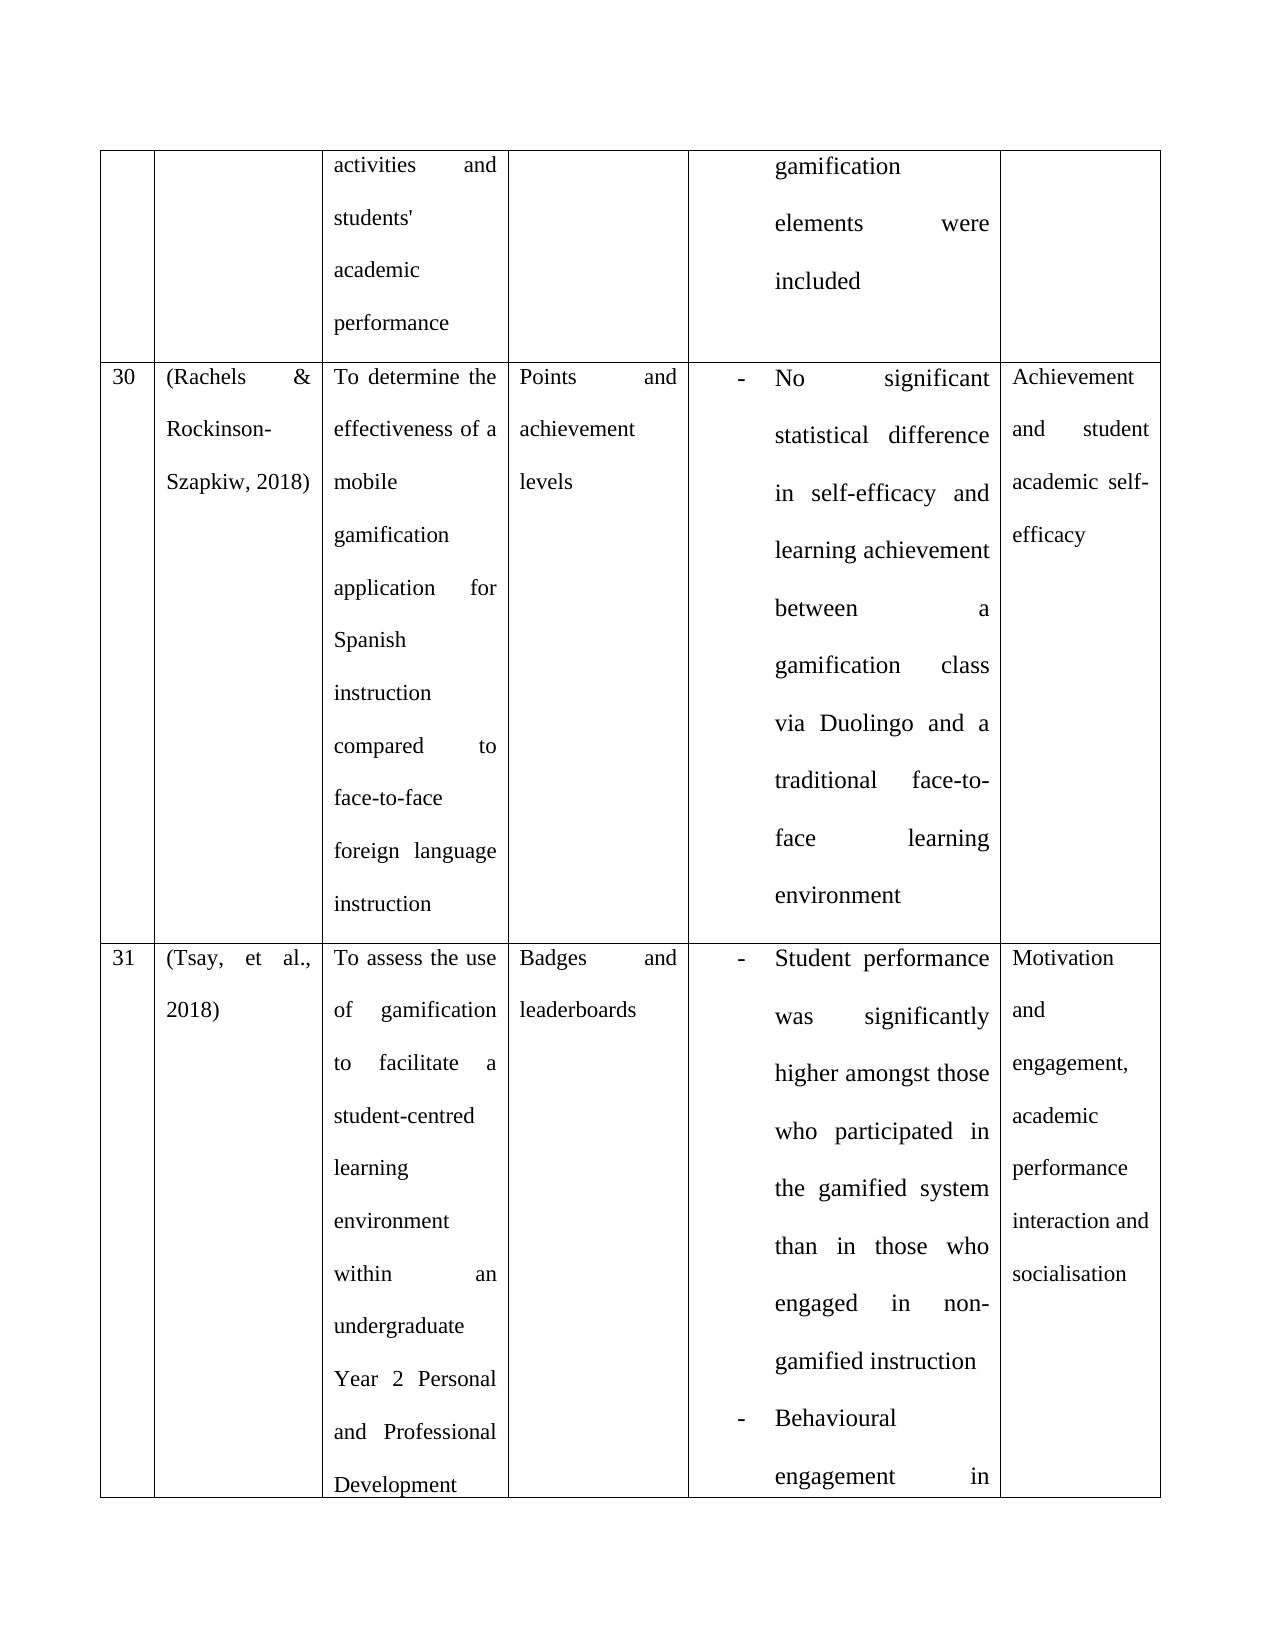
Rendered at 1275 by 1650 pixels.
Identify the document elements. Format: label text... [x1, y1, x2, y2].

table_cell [323, 151, 508, 362]
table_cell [689, 944, 1000, 1497]
table_cell 30 [101, 363, 154, 942]
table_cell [689, 151, 1000, 362]
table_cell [1001, 151, 1160, 362]
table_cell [509, 151, 688, 362]
table_cell [155, 363, 322, 942]
table_cell Achievement and student academic self-efficacy [1001, 363, 1160, 942]
table_cell 29 [101, 151, 154, 362]
table_cell Points and achievement levels [509, 363, 688, 942]
table_cell To determine the effectiveness of a mobile gamification application for Spanish instruction compared to face-to-face foreign language instruction [323, 363, 508, 942]
table_cell [155, 151, 322, 362]
table_cell 31 [101, 944, 154, 1497]
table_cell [1001, 944, 1160, 1497]
table_cell No significant statistical difference in self-efficacy and learning achievement between a gamification class via Duolingo and a traditional face-to-face learning environment [689, 363, 1000, 942]
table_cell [509, 944, 688, 1497]
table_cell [323, 944, 508, 1497]
table_cell [155, 944, 322, 1497]
